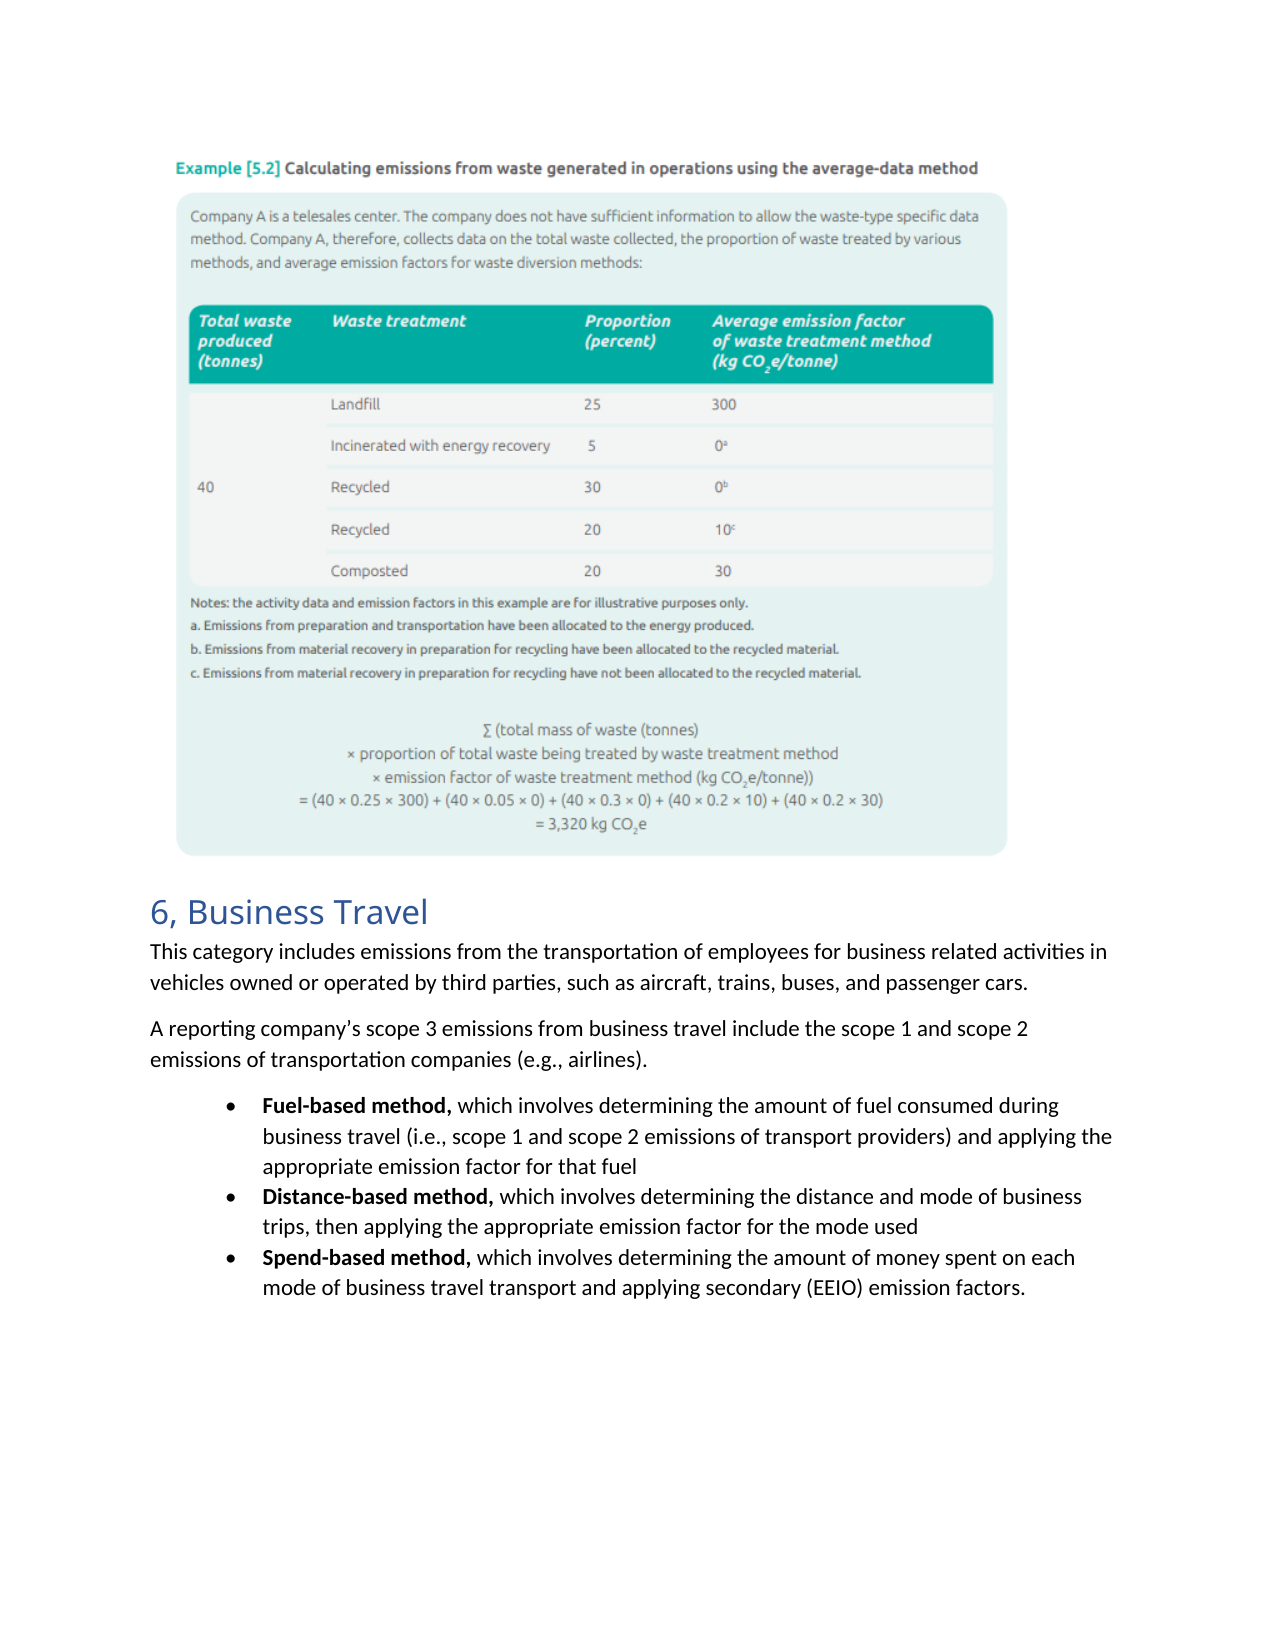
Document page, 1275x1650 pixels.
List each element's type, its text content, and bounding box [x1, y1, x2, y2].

list Fuel-based method, which involves determining the amount of fuel consumed during business travel (i.e., scope 1 and scope 2 emissions of transport providers) and applying the appropriate emission factor for that fuel [225, 1092, 1125, 1180]
list Spend-based method, which involves determining the amount of money spent on each mode of business travel transport and applying secondary (EEIO) emission factors. [225, 1243, 1125, 1301]
list Distance-based method, which involves determining the distance and mode of business trips, then applying the appropriate emission factor for the mode used [225, 1182, 1125, 1241]
text A reporting company’s scope 3 emissions from business travel include the scope 1 and scope 2 emissions of transportation companies (e.g., airlines). [150, 1014, 1125, 1073]
picture [150, 150, 1024, 862]
text This category includes emissions from the transportation of employees for business related activities in vehicles owned or operated by third parties, such as aircraft, trains, buses, and passenger cars. [150, 937, 1125, 996]
subtitle 6, Business Travel [150, 888, 1125, 934]
